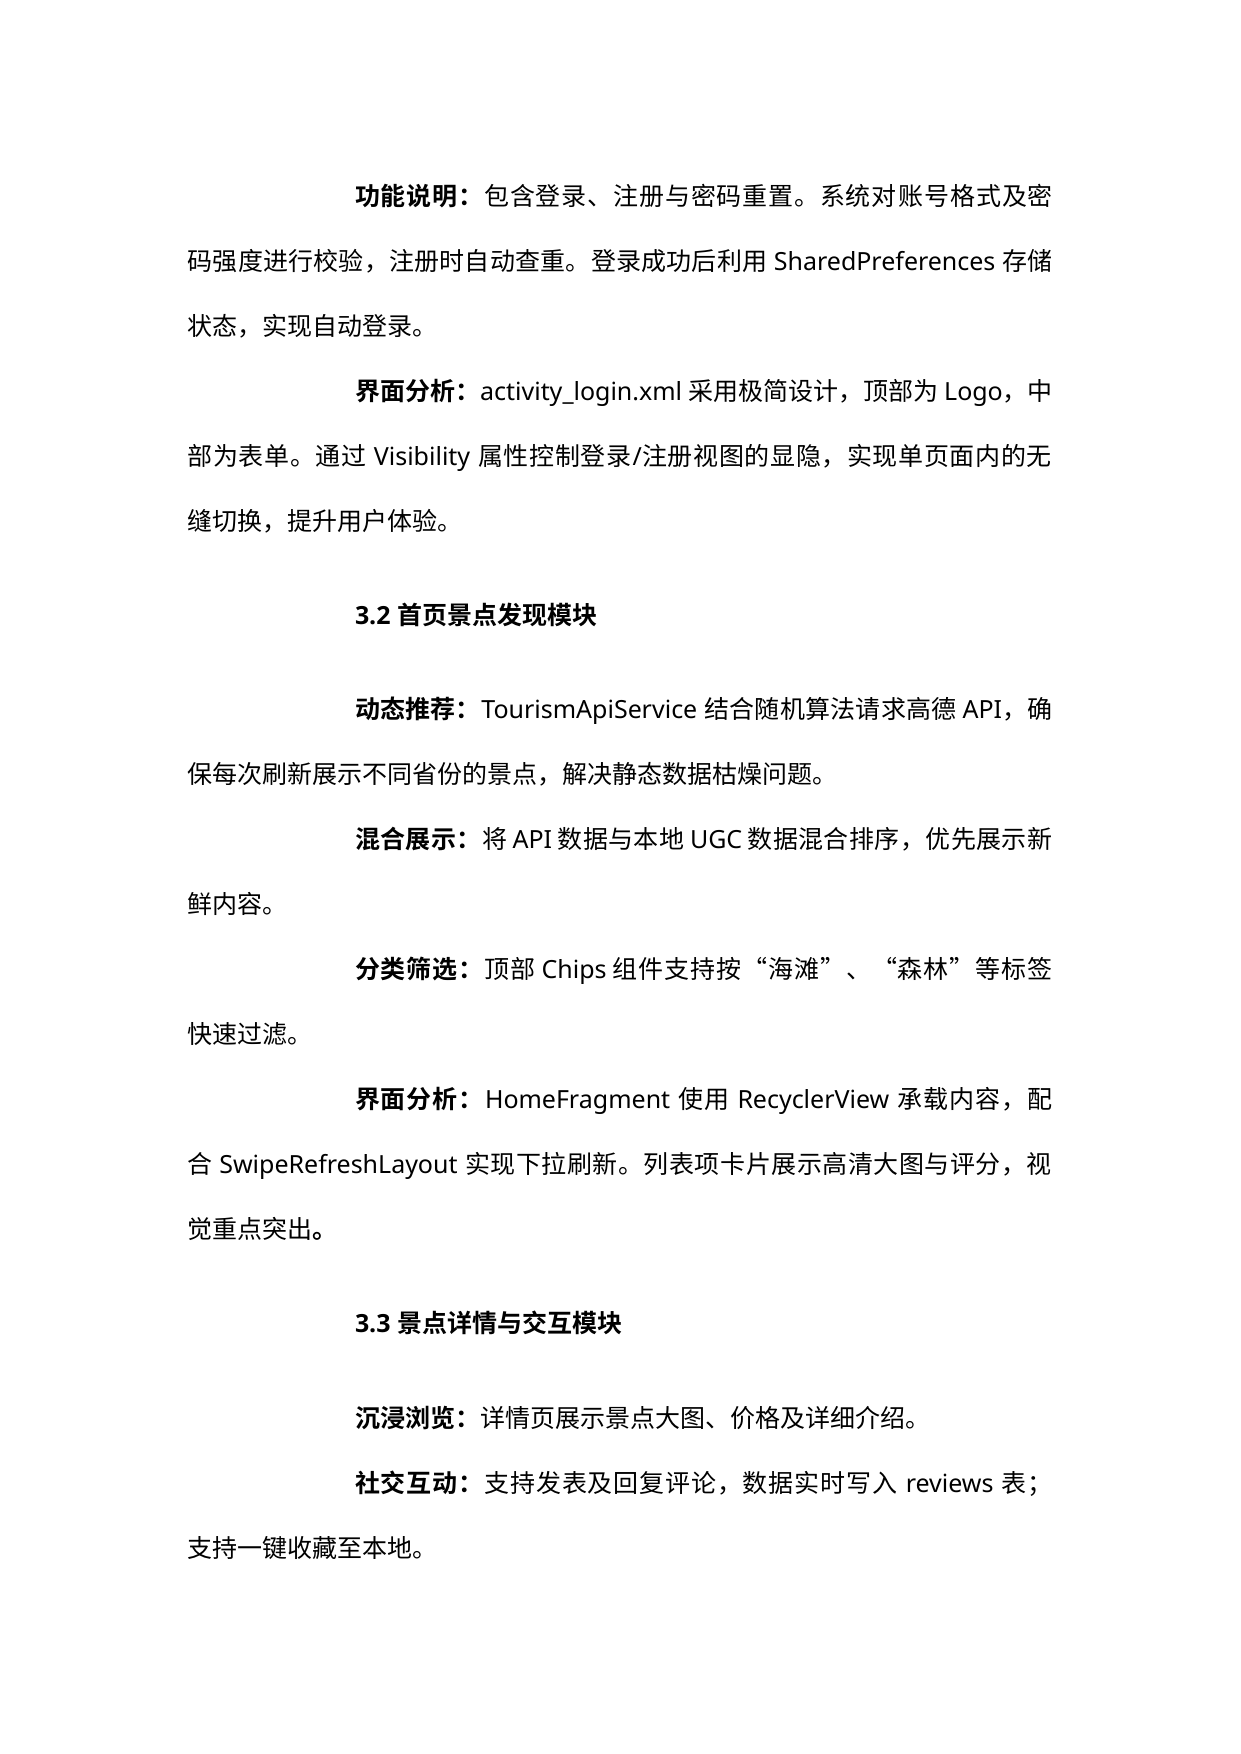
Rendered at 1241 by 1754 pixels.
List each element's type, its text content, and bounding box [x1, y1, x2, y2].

text 社交互动：支持发表及回复评论，数据实时写入 reviews 表；支持一键收藏至本地。 [187, 1449, 1053, 1579]
subtitle 3.2 首页景点发现模块 [187, 581, 1053, 646]
text 功能说明：包含登录、注册与密码重置。系统对账号格式及密码强度进行校验，注册时自动查重。登录成功后利用 SharedPreferences 存储状态，实现自动登录。 [187, 162, 1053, 357]
text 沉浸浏览：详情页展示景点大图、价格及详细介绍。 [187, 1384, 1053, 1449]
text 混合展示：将API数据与本地UGC数据混合排序，优先展示新鲜内容。 [187, 805, 1053, 935]
text 界面分析：HomeFragment 使用 RecyclerView 承载内容，配合 SwipeRefreshLayout 实现下拉刷新。列表项卡片展示高清大图与评分，视觉重点突出。 [187, 1065, 1053, 1260]
text 动态推荐：TourismApiService 结合随机算法请求高德API，确保每次刷新展示不同省份的景点，解决静态数据枯燥问题。 [187, 675, 1053, 805]
text 分类筛选：顶部Chips组件支持按“海滩”、“森林”等标签快速过滤。 [187, 935, 1053, 1065]
text 界面分析：activity_login.xml 采用极简设计，顶部为Logo，中部为表单。通过 Visibility 属性控制登录/注册视图的显隐，实现单页面内的无缝切换，提升用户体验。 [187, 357, 1053, 552]
subtitle 3.3 景点详情与交互模块 [187, 1289, 1053, 1354]
